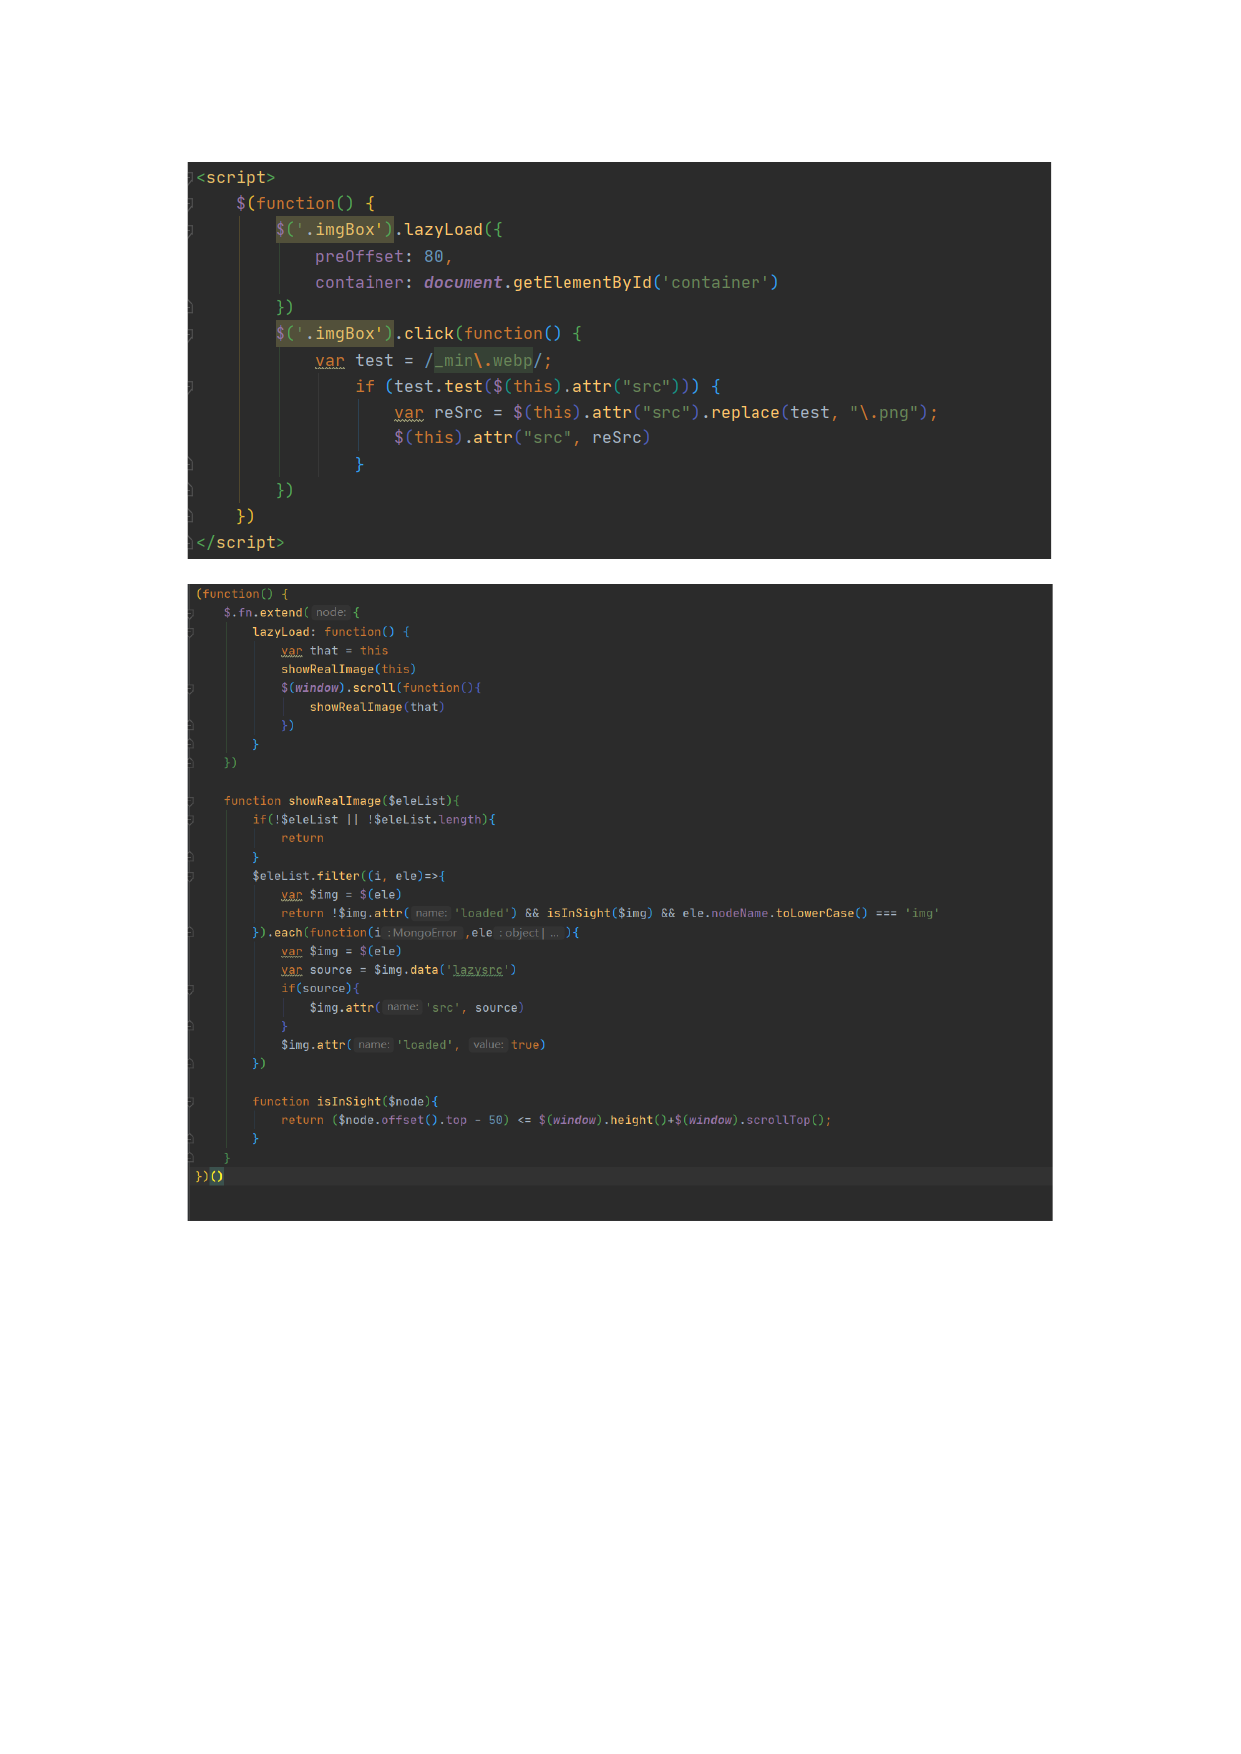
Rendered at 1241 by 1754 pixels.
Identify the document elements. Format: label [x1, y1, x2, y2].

picture [187, 584, 1053, 1221]
picture [187, 162, 1052, 559]
